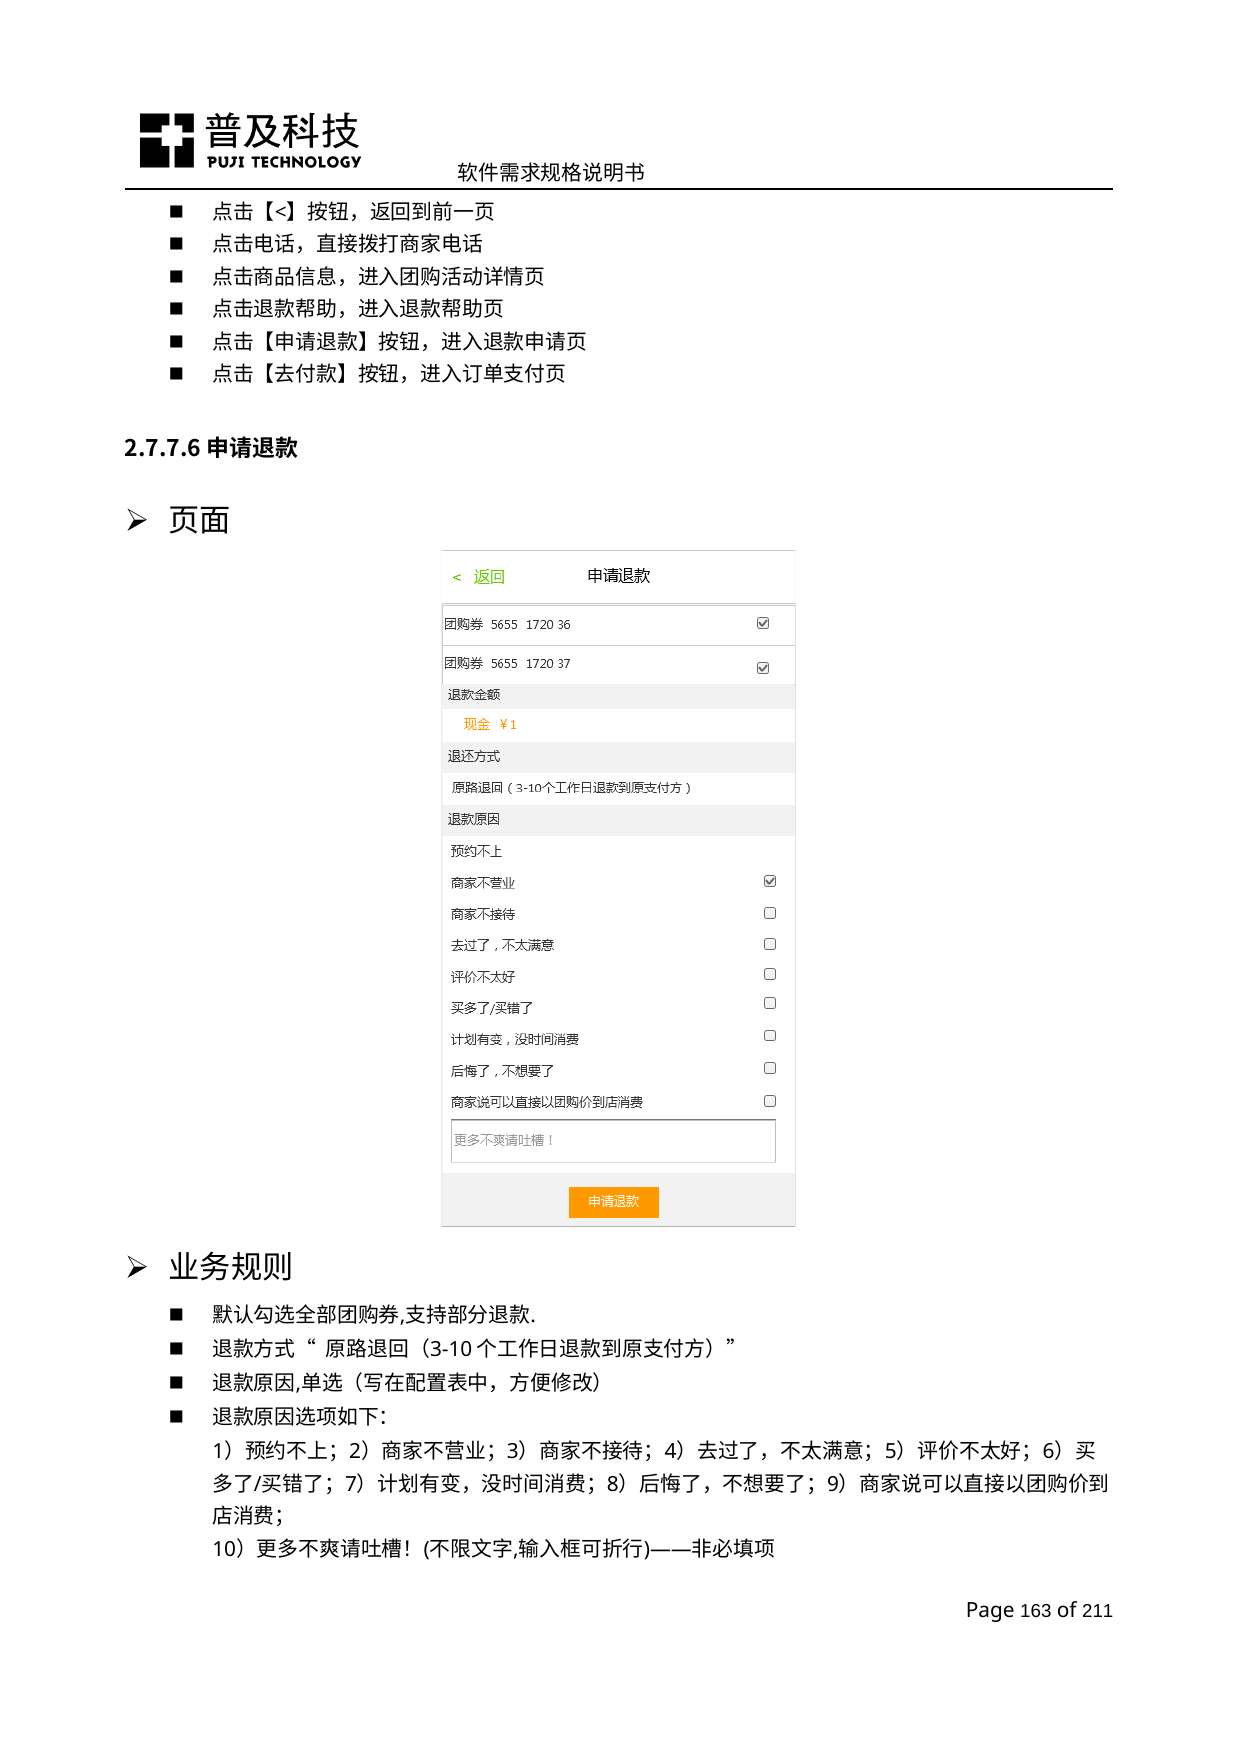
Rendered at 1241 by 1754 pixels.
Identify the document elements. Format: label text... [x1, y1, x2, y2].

list 点击退款帮助，进入退款帮助页 [168, 291, 1113, 324]
list 业务规则 [124, 1233, 1113, 1298]
list 点击电话，直接拨打商家电话 [168, 226, 1113, 259]
list 1）预约不上；2）商家不营业；3）商家不接待；4）去过了，不太满意；5）评价不太好；6）买多了/买错了；7）计划有变，没时间消费；8）后悔了，不想要了；9）商家说可以直接以团购价到店消费； [212, 1433, 1113, 1531]
list 默认勾选全部团购券,支持部分退款. [168, 1298, 1113, 1330]
picture [441, 550, 796, 1227]
list 10）更多不爽请吐槽！(不限文字,输入框可折行)——非必填项 [212, 1531, 1113, 1563]
list 点击商品信息，进入团购活动详情页 [168, 259, 1113, 291]
list 页面 [124, 485, 1113, 550]
subtitle 申请退款 [124, 414, 1113, 479]
list 退款方式“ 原路退回（3-10个工作日退款到原支付方）” [168, 1332, 1113, 1364]
list 退款原因选项如下： [168, 1399, 1113, 1432]
list 点击【申请退款】按钮，进入退款申请页 [168, 324, 1113, 356]
list 退款原因,单选（写在配置表中，方便修改） [168, 1366, 1113, 1398]
list 点击【去付款】按钮，进入订单支付页 [168, 356, 1113, 389]
list 点击【<】按钮，返回到前一页 [168, 194, 1113, 226]
picture [124, 103, 365, 180]
